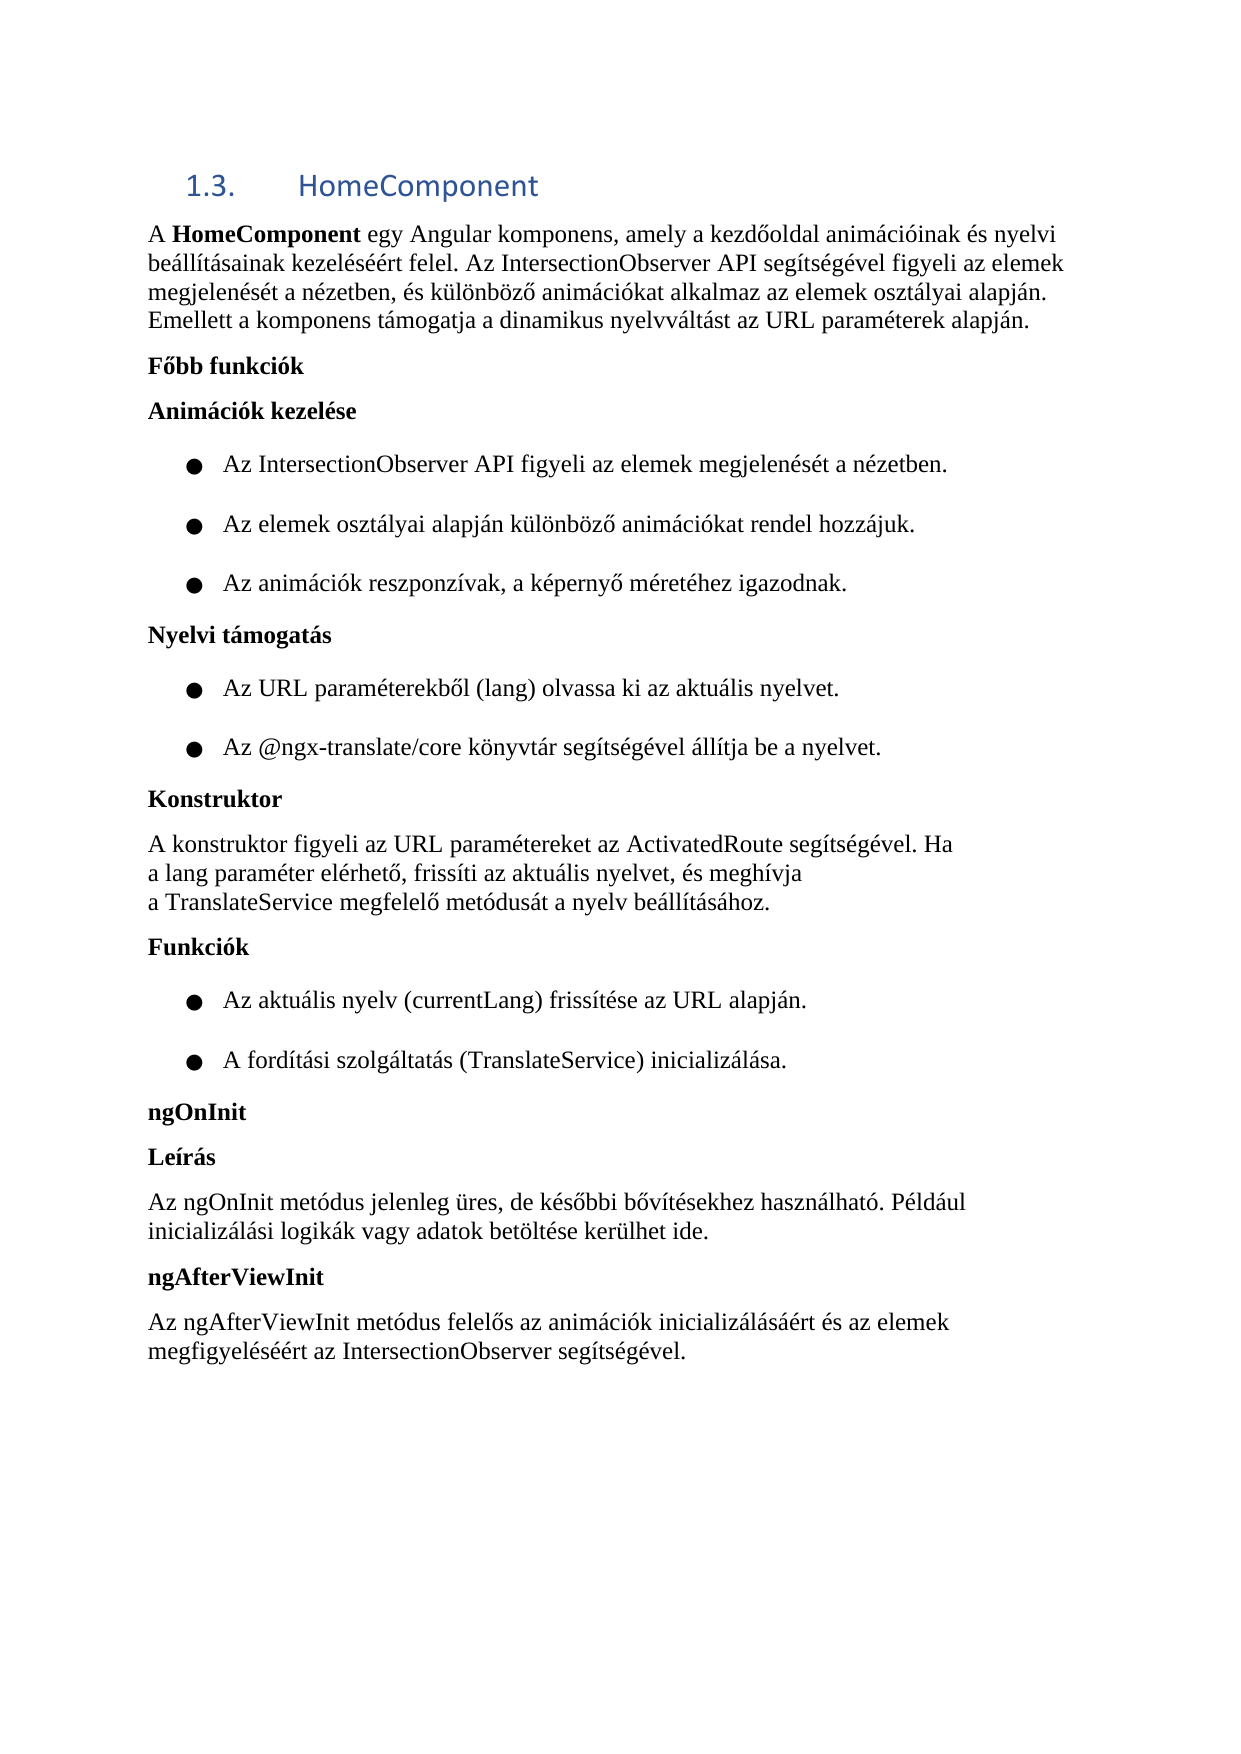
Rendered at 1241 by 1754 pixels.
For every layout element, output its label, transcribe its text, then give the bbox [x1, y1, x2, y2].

list Az aktuális nyelv (currentLang) frissítése az URL alapján. [185, 978, 1093, 1021]
list Az animációk reszponzívak, a képernyő méretéhez igazodnak. [185, 561, 1093, 603]
list Az IntersectionObserver API figyeli az elemek megjelenését a nézetben. [185, 442, 1093, 484]
text Az ngAfterViewInit metódus felelős az animációk inicializálásáért és az elemek megfigyeléséért az IntersectionObserver segítségével. [148, 1307, 1093, 1364]
text Konstruktor [148, 784, 1093, 813]
text Nyelvi támogatás [148, 620, 1093, 649]
text Az ngOnInit metódus jelenleg üres, de későbbi bővítésekhez használható. Például inicializálási logikák vagy adatok betöltése kerülhet ide. [148, 1187, 1093, 1245]
text ngOnInit [148, 1097, 1093, 1125]
text Funkciók [148, 932, 1093, 961]
list Az URL paraméterekből (lang) olvassa ki az aktuális nyelvet. [185, 665, 1093, 708]
text Főbb funkciók [148, 351, 1093, 380]
text A HomeComponent egy Angular komponens, amely a kezdőoldal animációinak és nyelvi beállításainak kezeléséért felel. Az IntersectionObserver API segítségével figyeli az elemek megjelenését a nézetben, és különböző animációkat alkalmaz az elemek osztályai alapján. Emellett a komponens támogatja a dinamikus nyelvváltást az URL paraméterek alapján. [148, 219, 1093, 334]
subtitle HomeComponent [185, 164, 1093, 205]
list Az elemek osztályai alapján különböző animációkat rendel hozzájuk. [185, 501, 1093, 544]
text A konstruktor figyeli az URL paramétereket az ActivatedRoute segítségével. Ha a lang paraméter elérhető, frissíti az aktuális nyelvet, és meghívja a TranslateService megfelelő metódusát a nyelv beállításához. [148, 829, 1093, 916]
text Leírás [148, 1142, 1093, 1171]
list A fordítási szolgáltatás (TranslateService) inicializálása. [185, 1037, 1093, 1080]
text ngAfterViewInit [148, 1262, 1093, 1290]
list Az @ngx-translate/core könyvtár segítségével állítja be a nyelvet. [185, 725, 1093, 767]
text Animációk kezelése [148, 396, 1093, 425]
